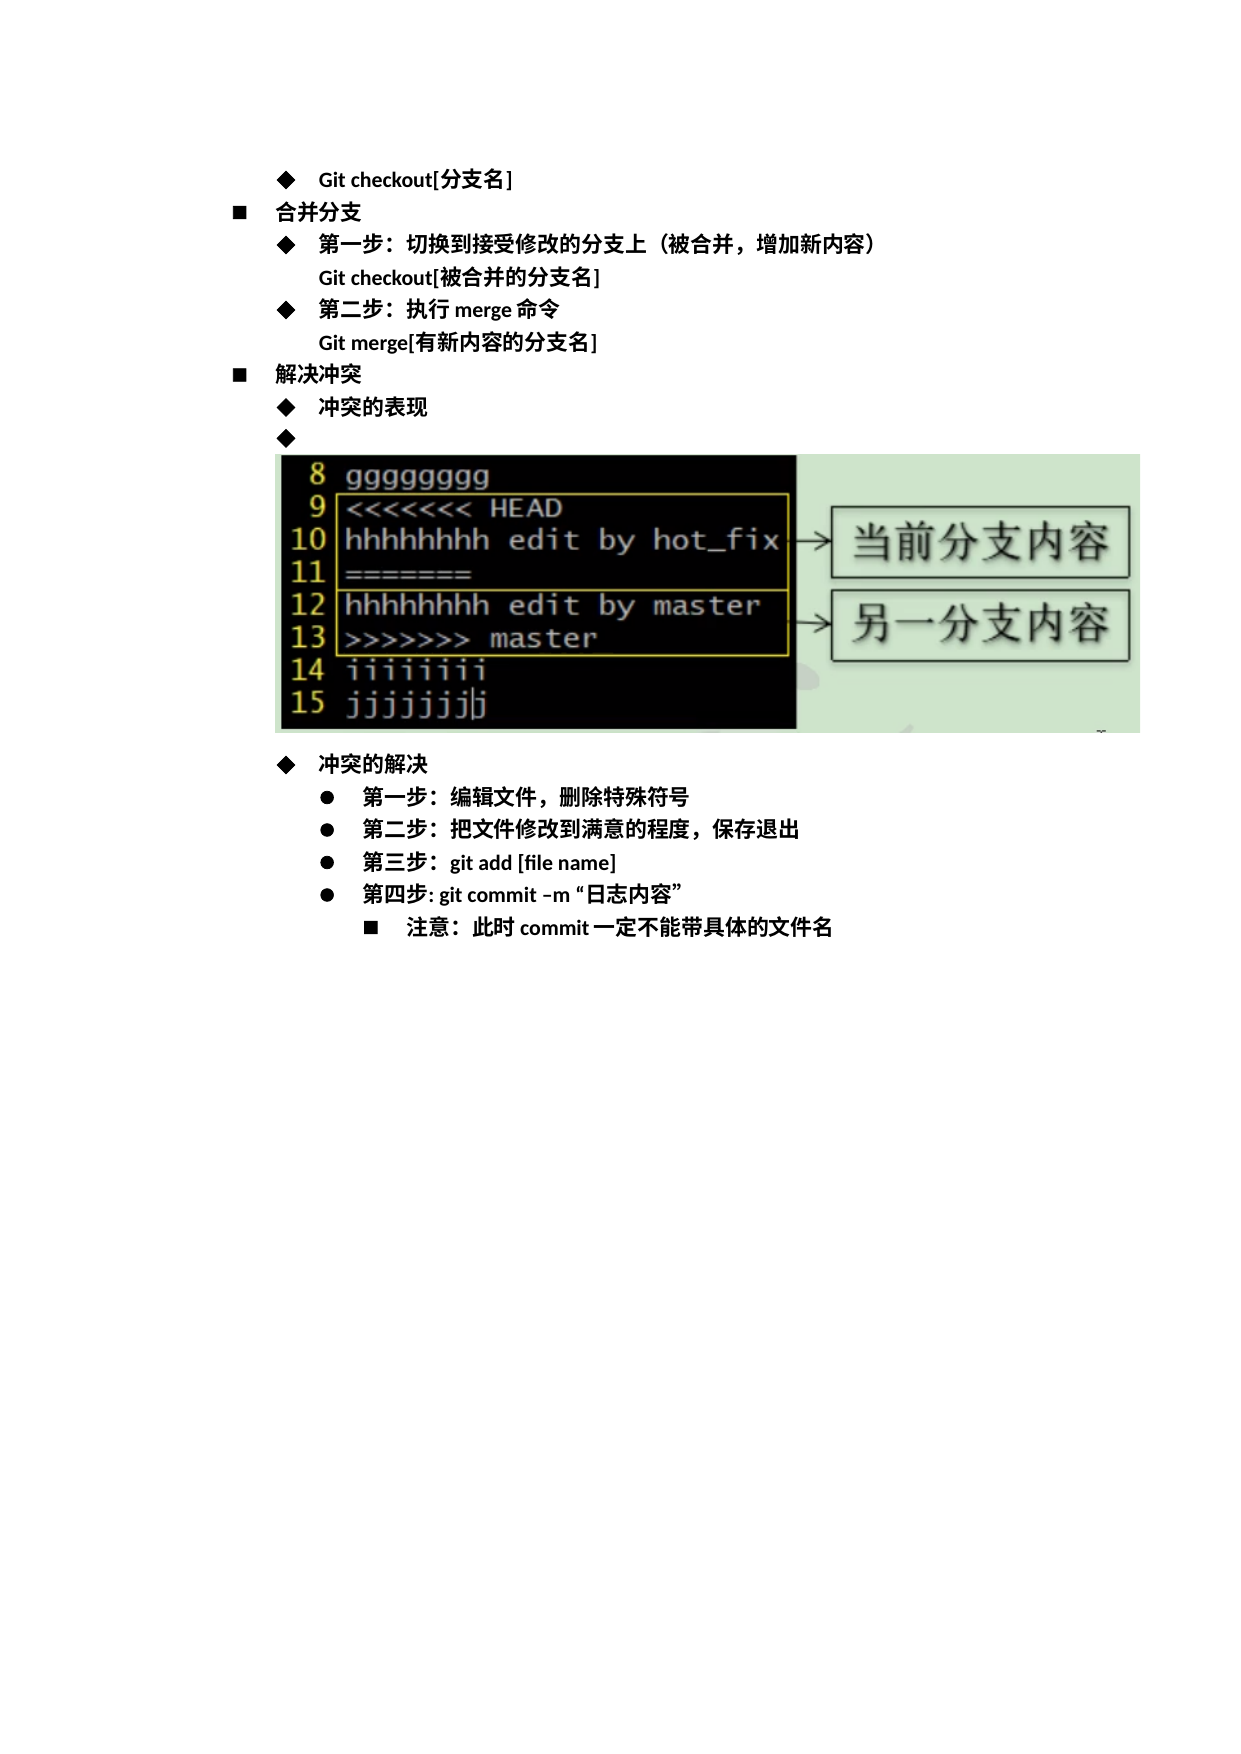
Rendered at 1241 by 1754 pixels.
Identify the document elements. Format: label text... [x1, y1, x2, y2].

picture [275, 454, 1141, 733]
list 第二步：把文件修改到满意的程度，保存退出 [319, 812, 1053, 844]
list Git merge[有新内容的分支名] [319, 324, 1053, 357]
list Git checkout[被合并的分支名] [319, 259, 1053, 292]
list 第三步：git add [file name] [319, 844, 1053, 877]
list 注意：此时commit一定不能带具体的文件名 [362, 909, 1053, 942]
list 合并分支 [231, 194, 1053, 227]
list 第四步: git commit –m “日志内容” [319, 877, 1053, 909]
list 解决冲突 [231, 357, 1053, 389]
list 第一步：切换到接受修改的分支上（被合并，增加新内容） [275, 227, 1053, 259]
list 第一步：编辑文件，删除特殊符号 [319, 779, 1053, 812]
list 第二步：执行merge命令 [275, 292, 1053, 324]
list Git checkout[分支名] [275, 162, 1053, 194]
list 冲突的表现 [275, 389, 1053, 422]
list 冲突的解决 [275, 747, 1053, 779]
